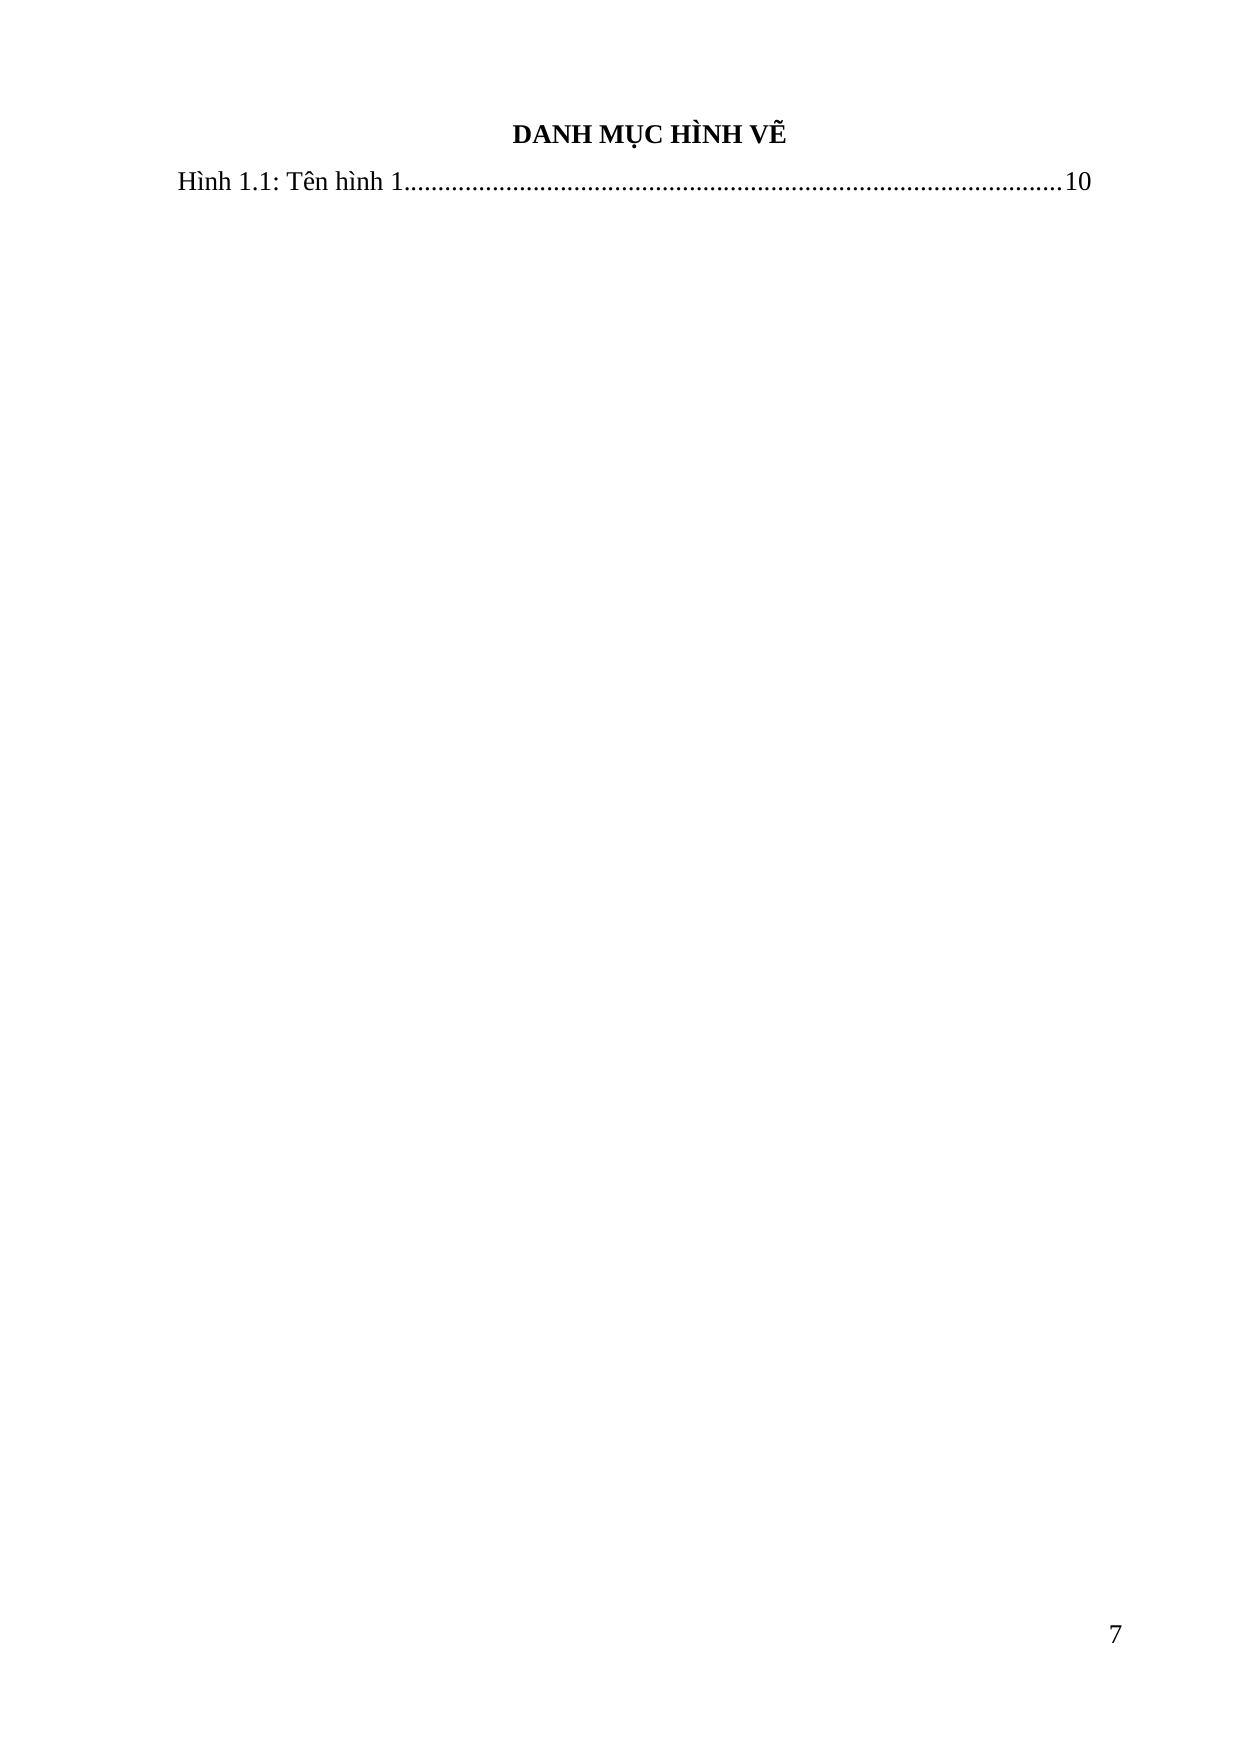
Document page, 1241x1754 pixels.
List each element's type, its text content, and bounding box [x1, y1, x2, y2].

text DANH MỤC HÌNH VẼ [177, 118, 1122, 149]
text Hình 1.1: Tên hình 1 10 [177, 165, 1122, 196]
